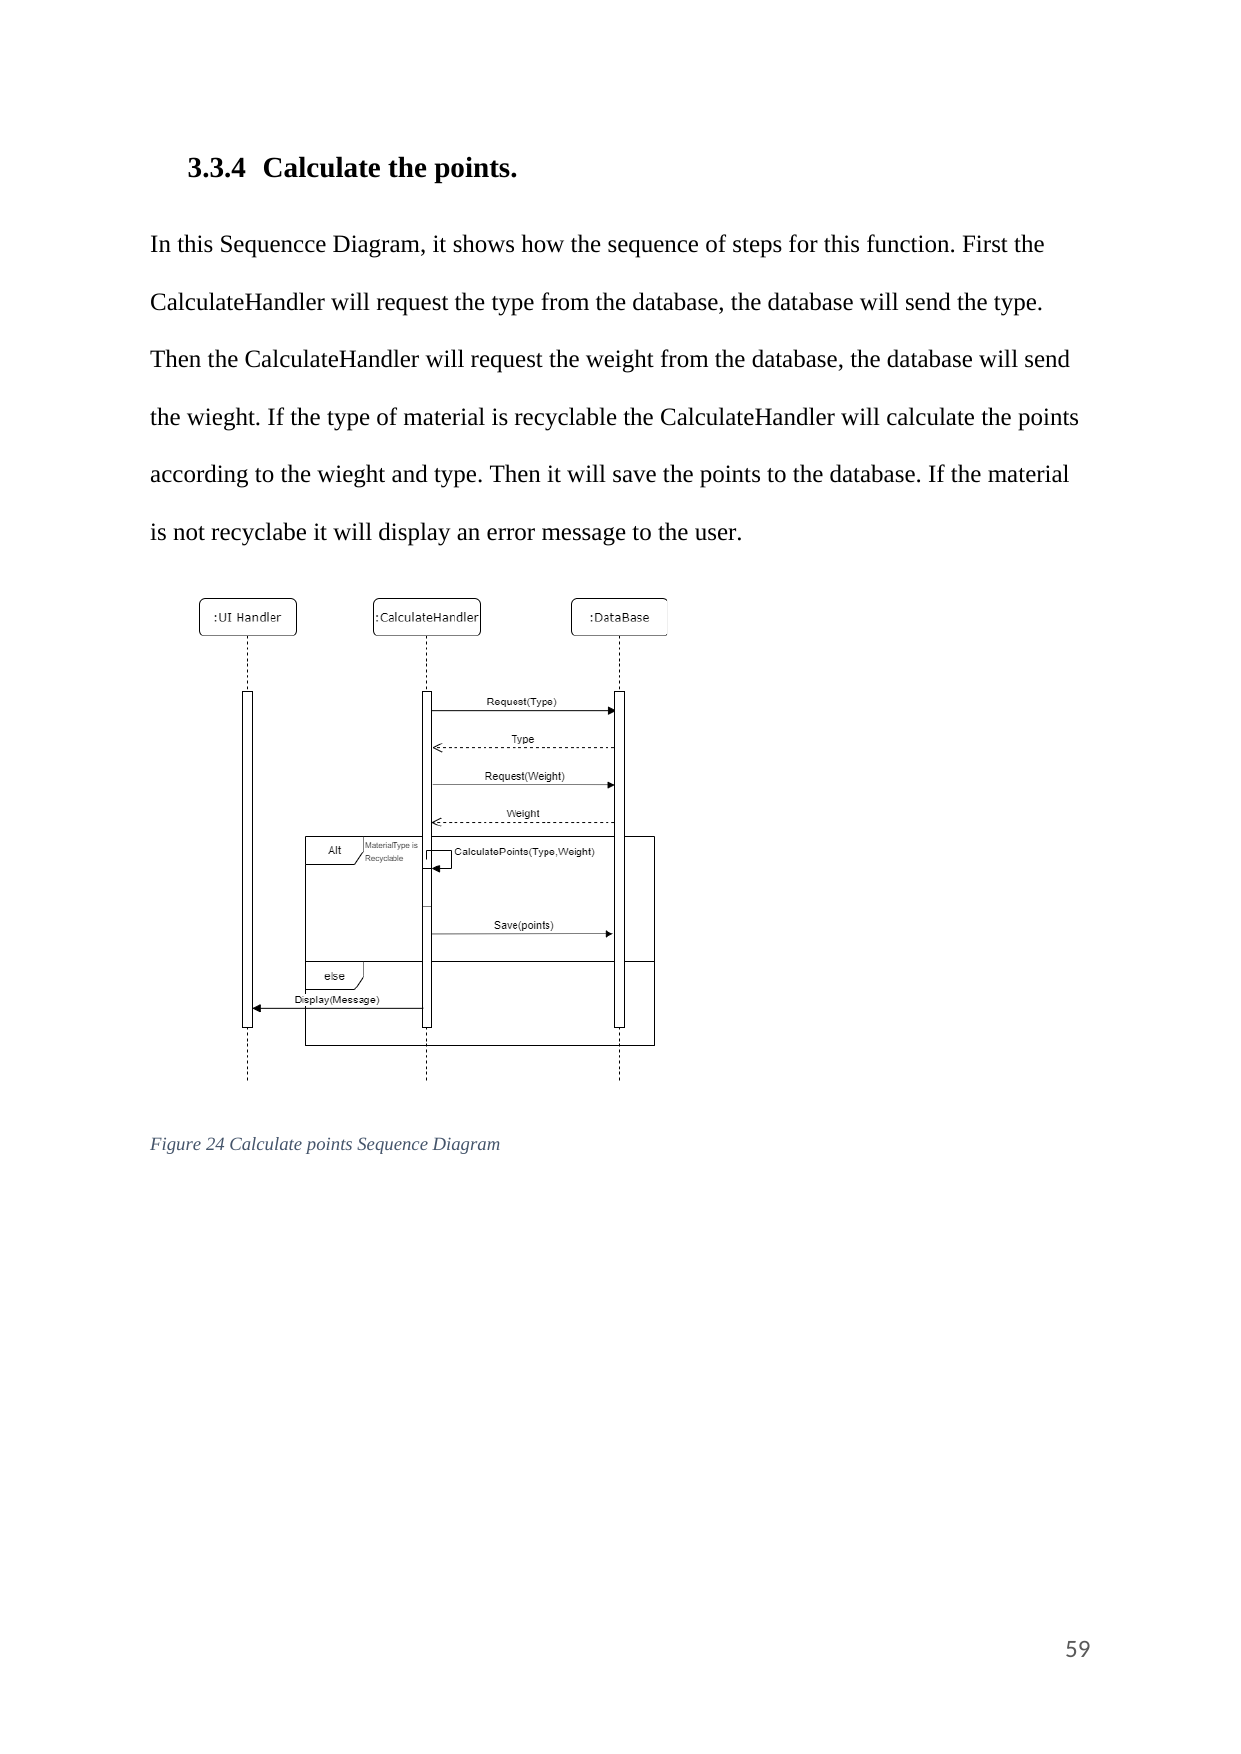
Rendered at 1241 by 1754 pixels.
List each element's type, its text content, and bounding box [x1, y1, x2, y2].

subtitle Calculate the points. [187, 150, 1090, 183]
picture [150, 595, 668, 1083]
text In this Sequencce Diagram, it shows how the sequence of steps for this function. First the CalculateHandler will request the type from the database, the database will send the type. Then the CalculateHandler will request the weight from the database, the database will send the wieght. If the type of material is recyclable the CalculateHandler will calculate the points according to the wieght and type. Then it will save the points to the database. If the material is not recyclabe it will display an error message to the user. [150, 229, 1090, 546]
